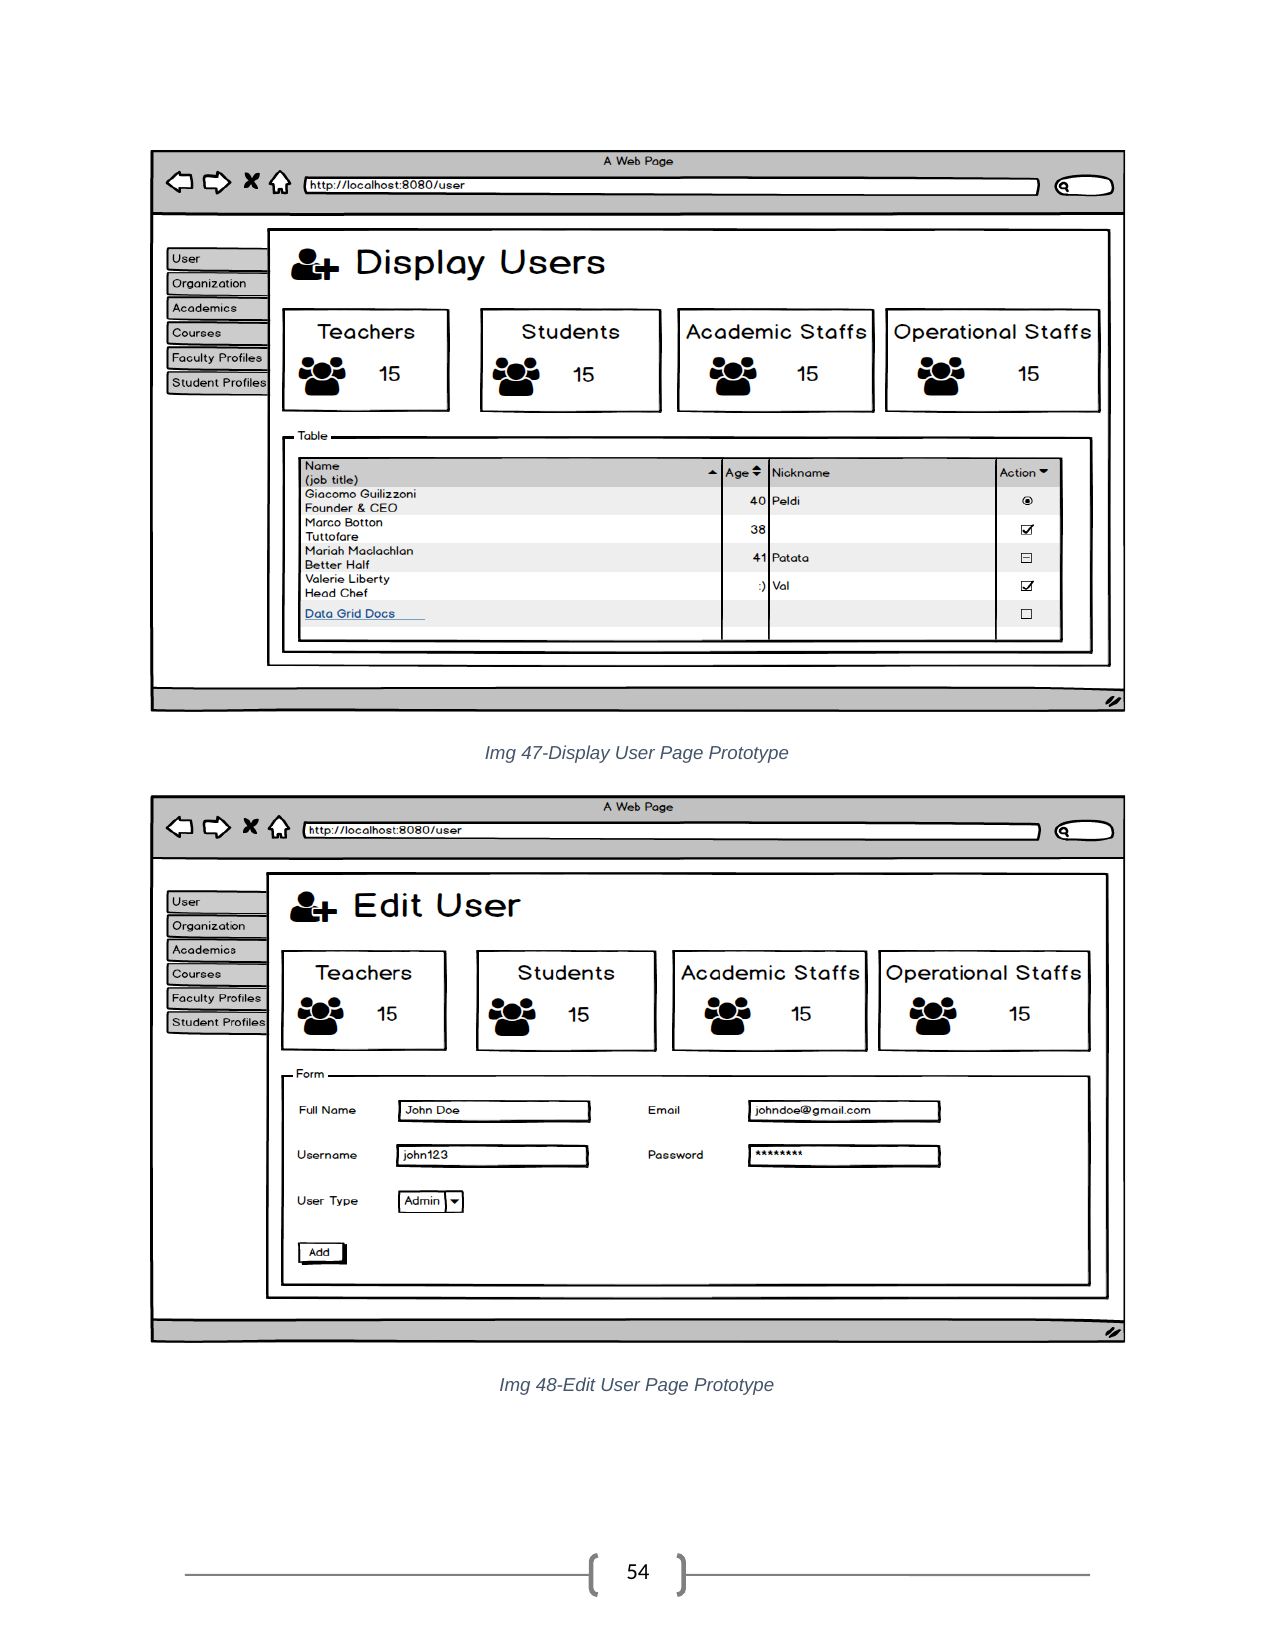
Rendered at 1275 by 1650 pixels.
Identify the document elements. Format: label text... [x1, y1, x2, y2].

picture [150, 150, 1125, 712]
picture [150, 795, 1125, 1343]
